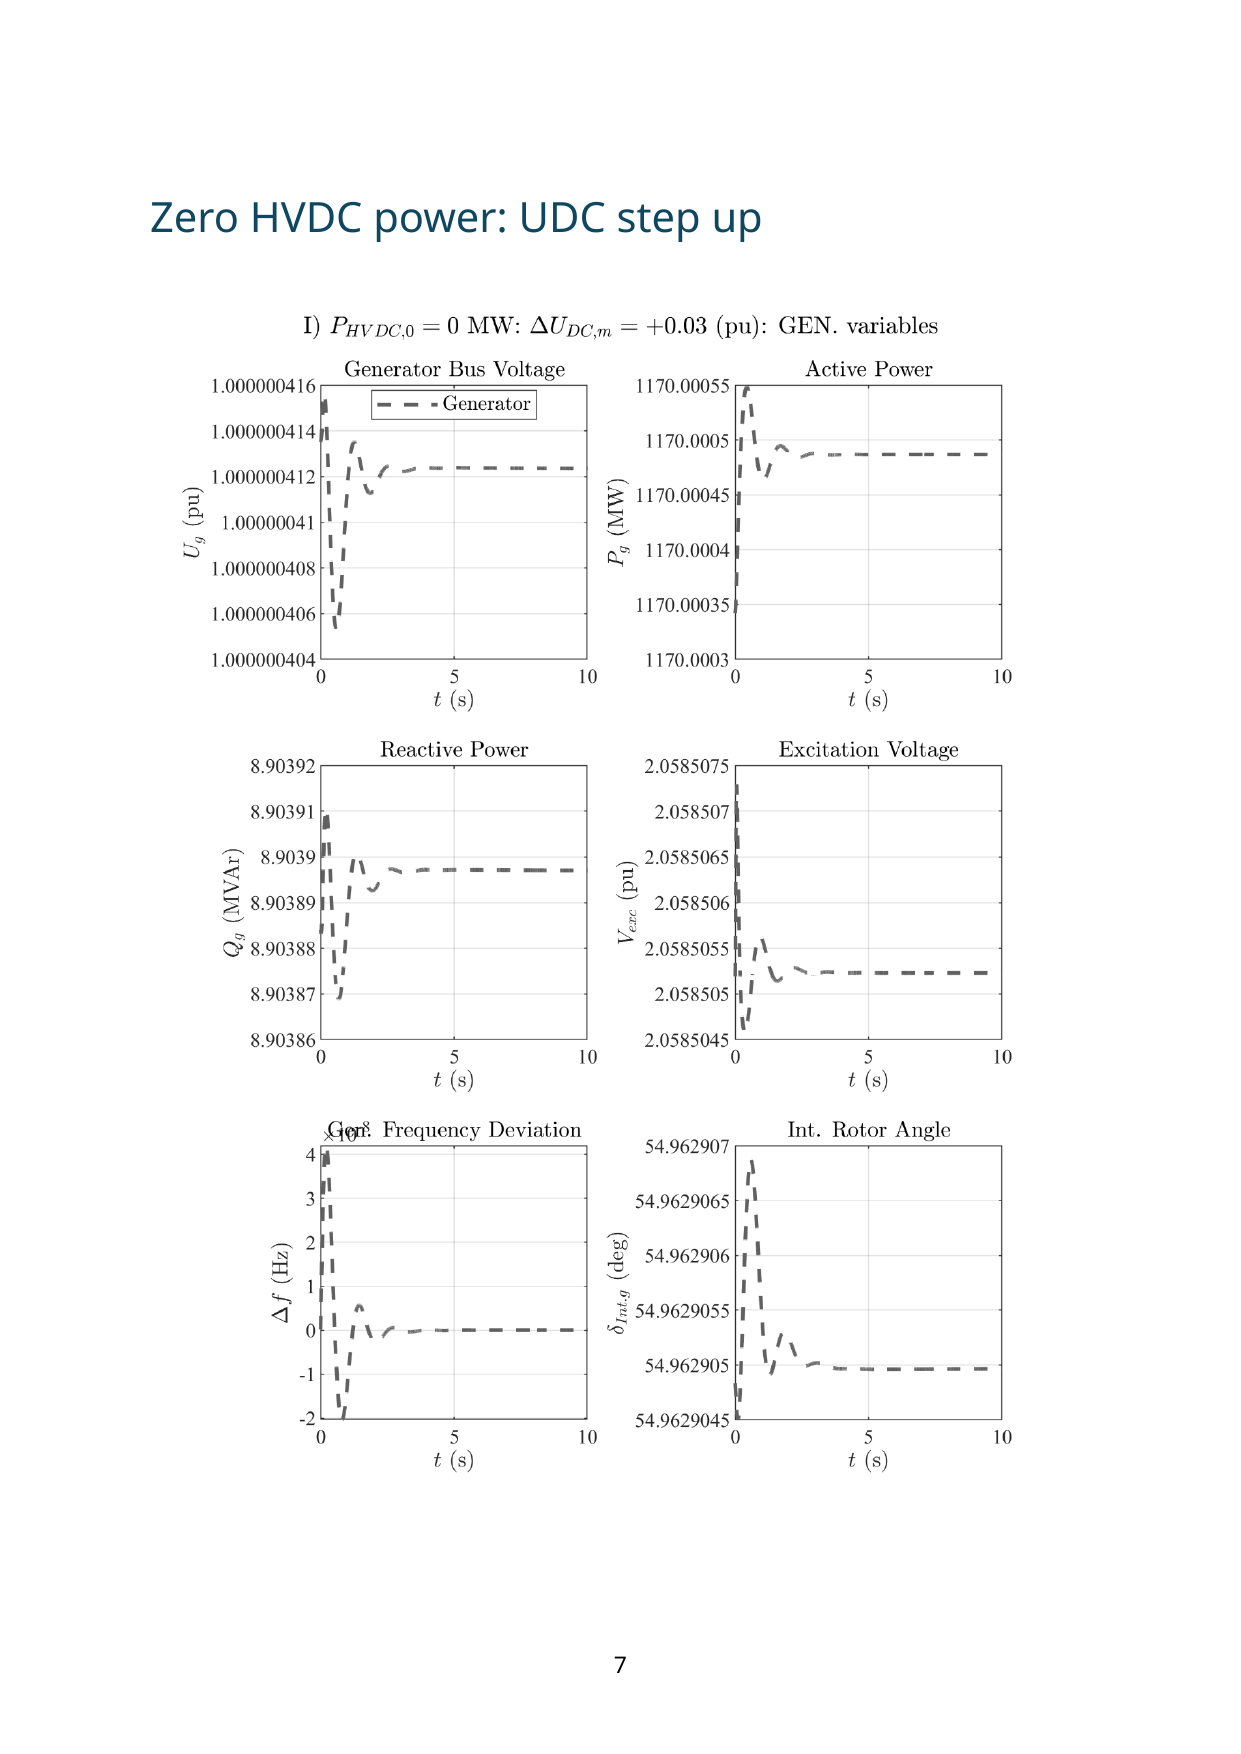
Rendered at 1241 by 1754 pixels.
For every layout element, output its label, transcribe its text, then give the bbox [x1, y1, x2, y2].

subtitle Zero HVDC power: UDC step up [150, 187, 1090, 244]
picture [150, 257, 1091, 1559]
